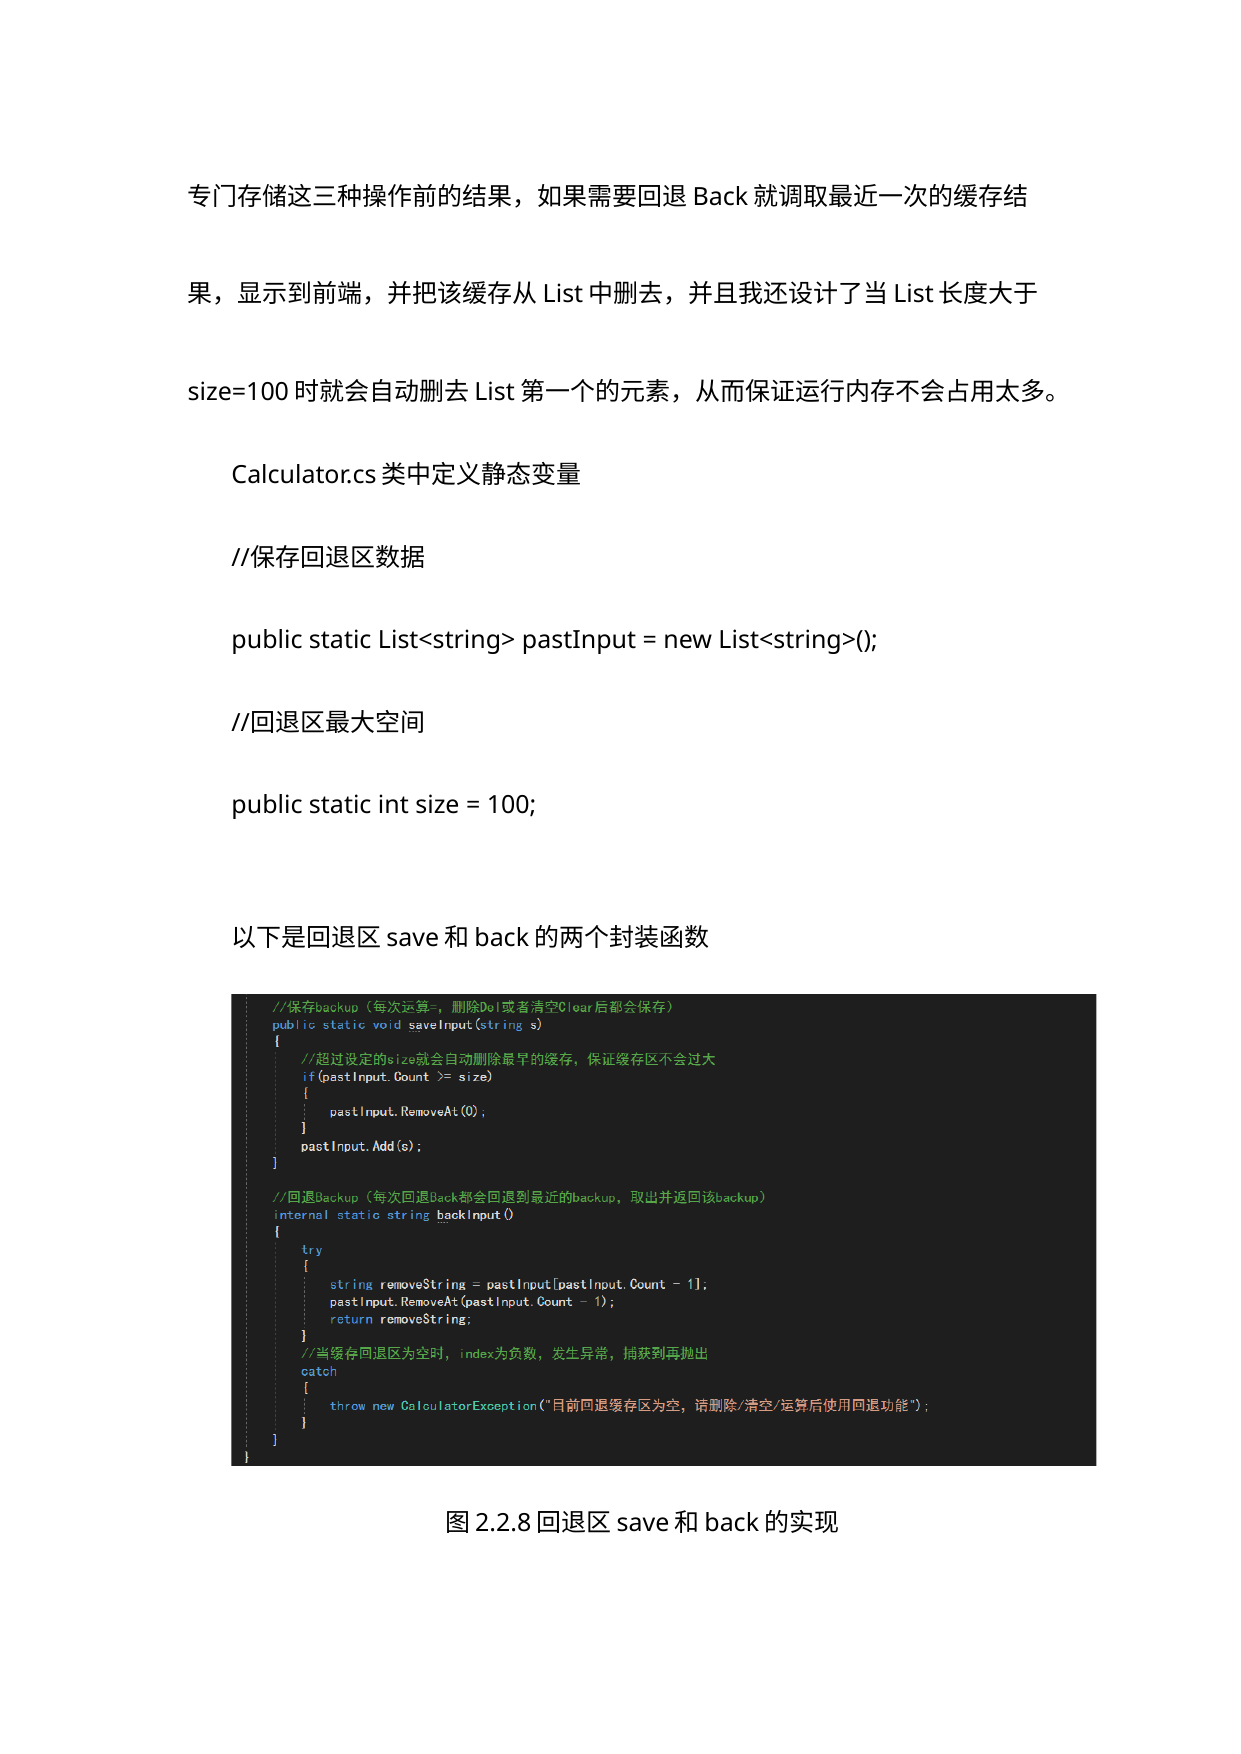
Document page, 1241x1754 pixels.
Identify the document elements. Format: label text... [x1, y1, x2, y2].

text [187, 162, 1053, 422]
text 图2.2.8回退区save和back的实现 [187, 1488, 1053, 1553]
picture [231, 994, 1097, 1466]
text public static List<string> pastInput = new List<string>(); [187, 606, 1053, 671]
text 以下是回退区save和back的两个封装函数 [187, 903, 1053, 968]
text Calculator.cs类中定义静态变量 [187, 440, 1053, 505]
text //保存回退区数据 [187, 523, 1053, 588]
text public static int size = 100; [187, 771, 1053, 836]
text //回退区最大空间 [187, 688, 1053, 753]
